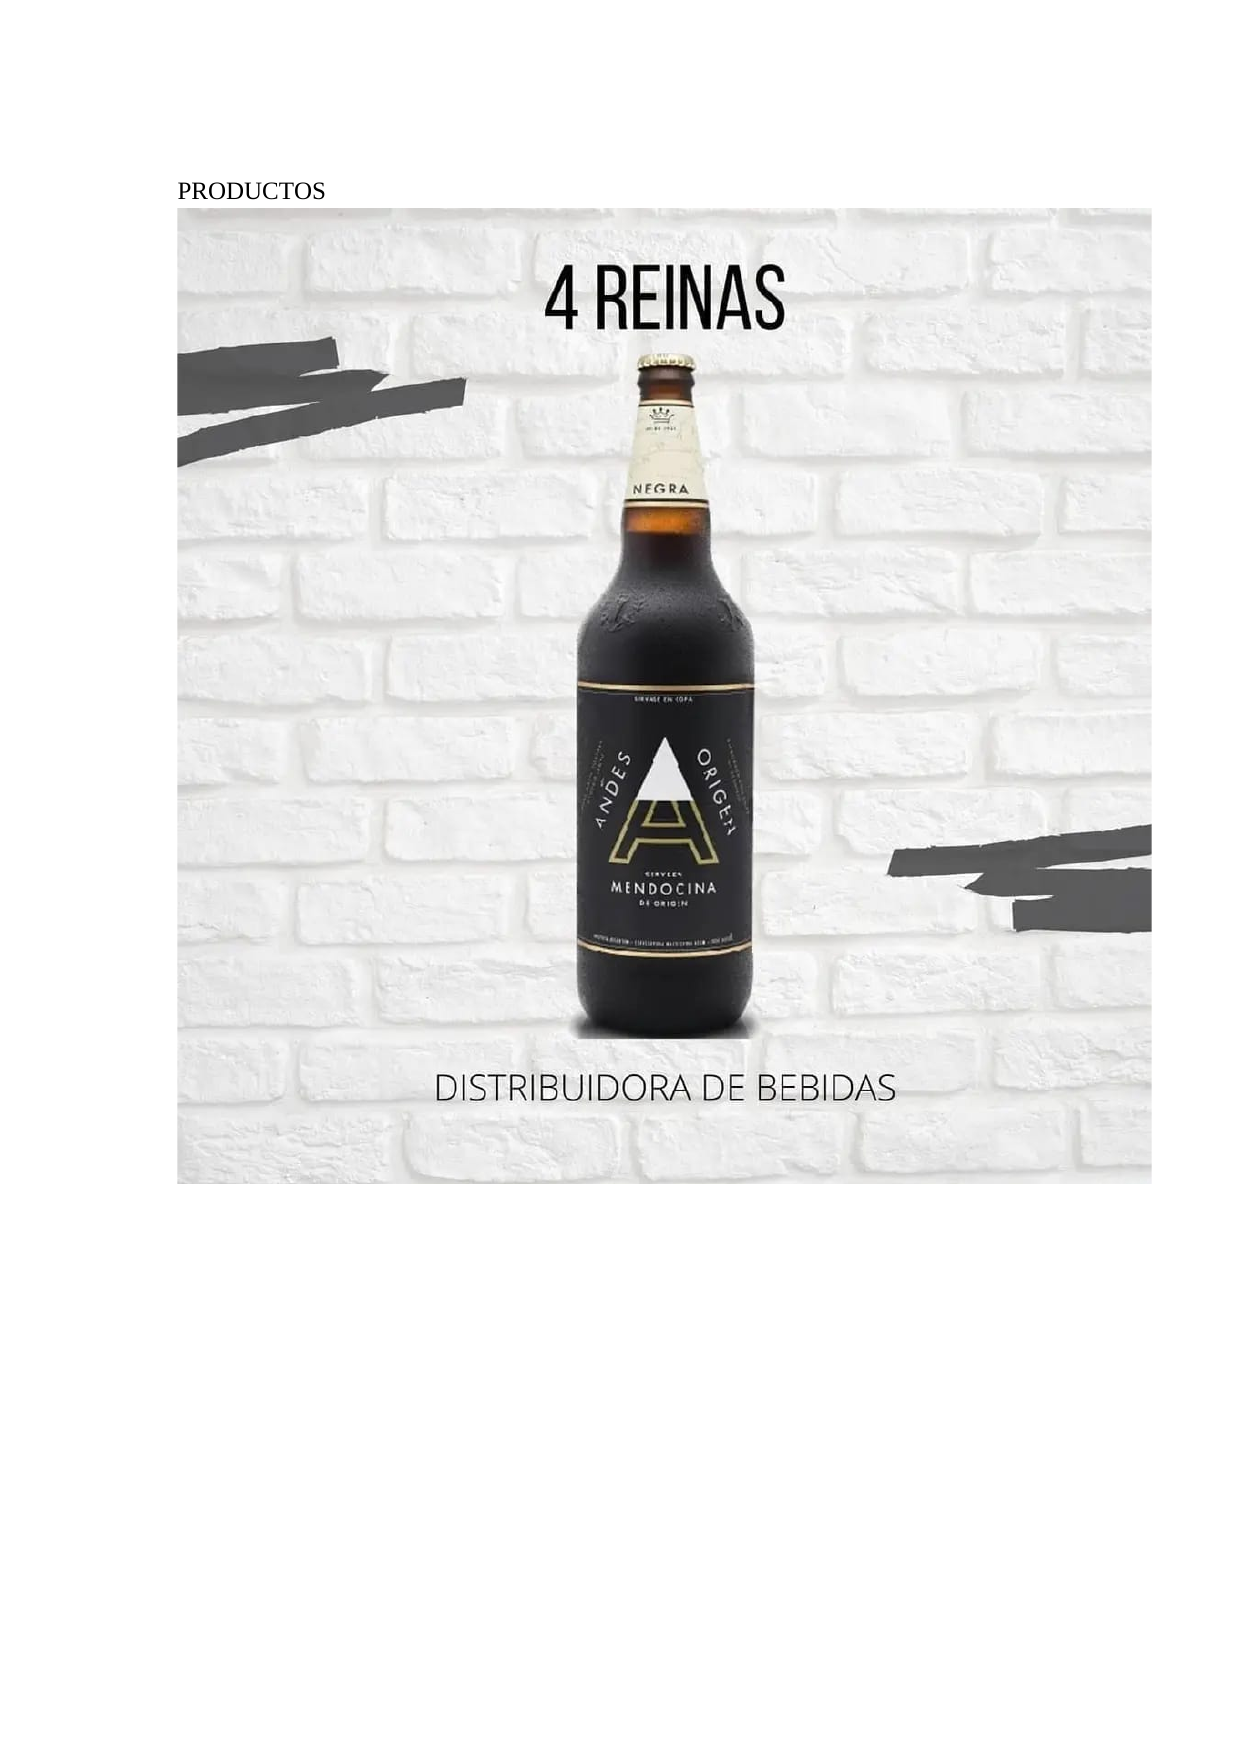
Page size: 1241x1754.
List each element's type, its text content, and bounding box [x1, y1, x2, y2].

picture [177, 208, 1152, 1184]
text PRODUCTOS [177, 176, 1152, 208]
